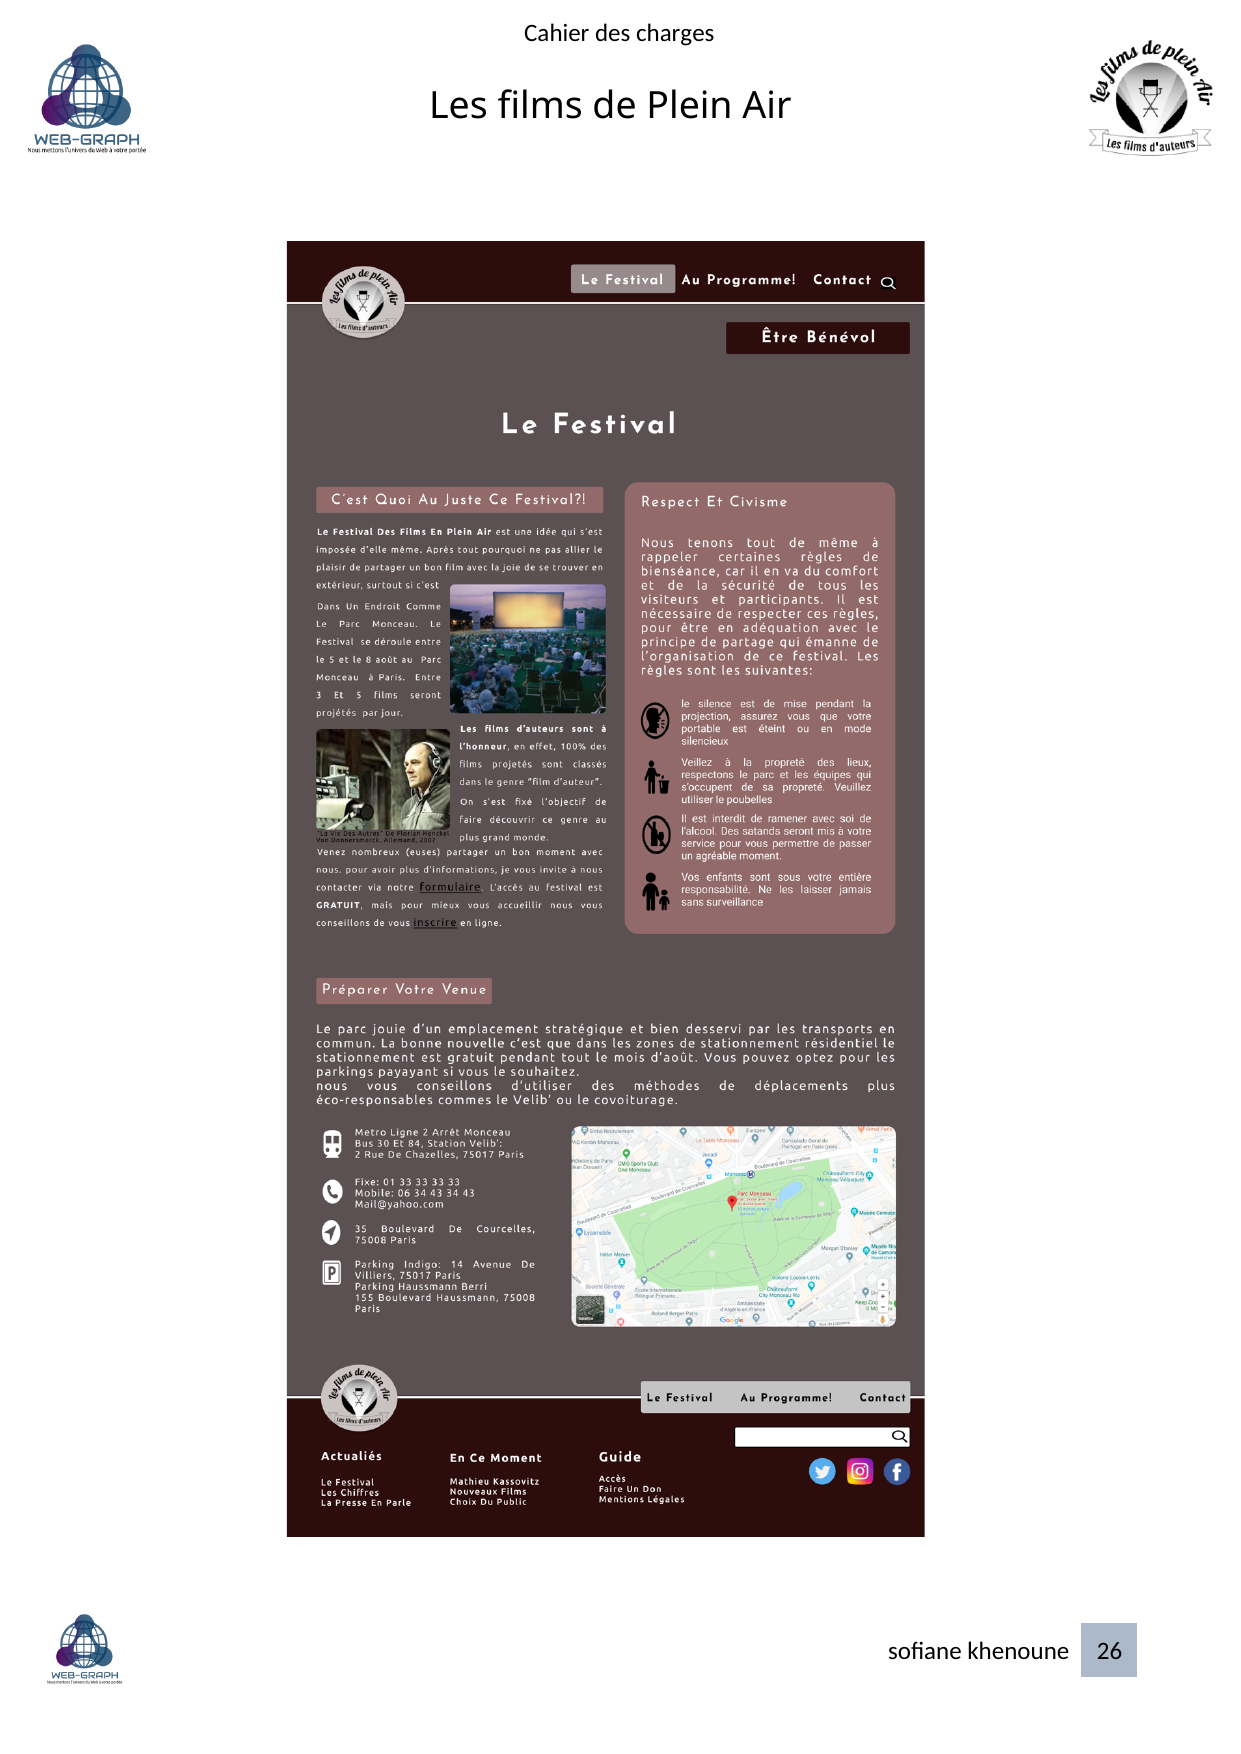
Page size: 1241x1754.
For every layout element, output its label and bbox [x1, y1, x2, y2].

picture [1082, 38, 1219, 157]
picture [21, 33, 152, 164]
picture [43, 1607, 126, 1691]
picture [286, 241, 925, 1537]
